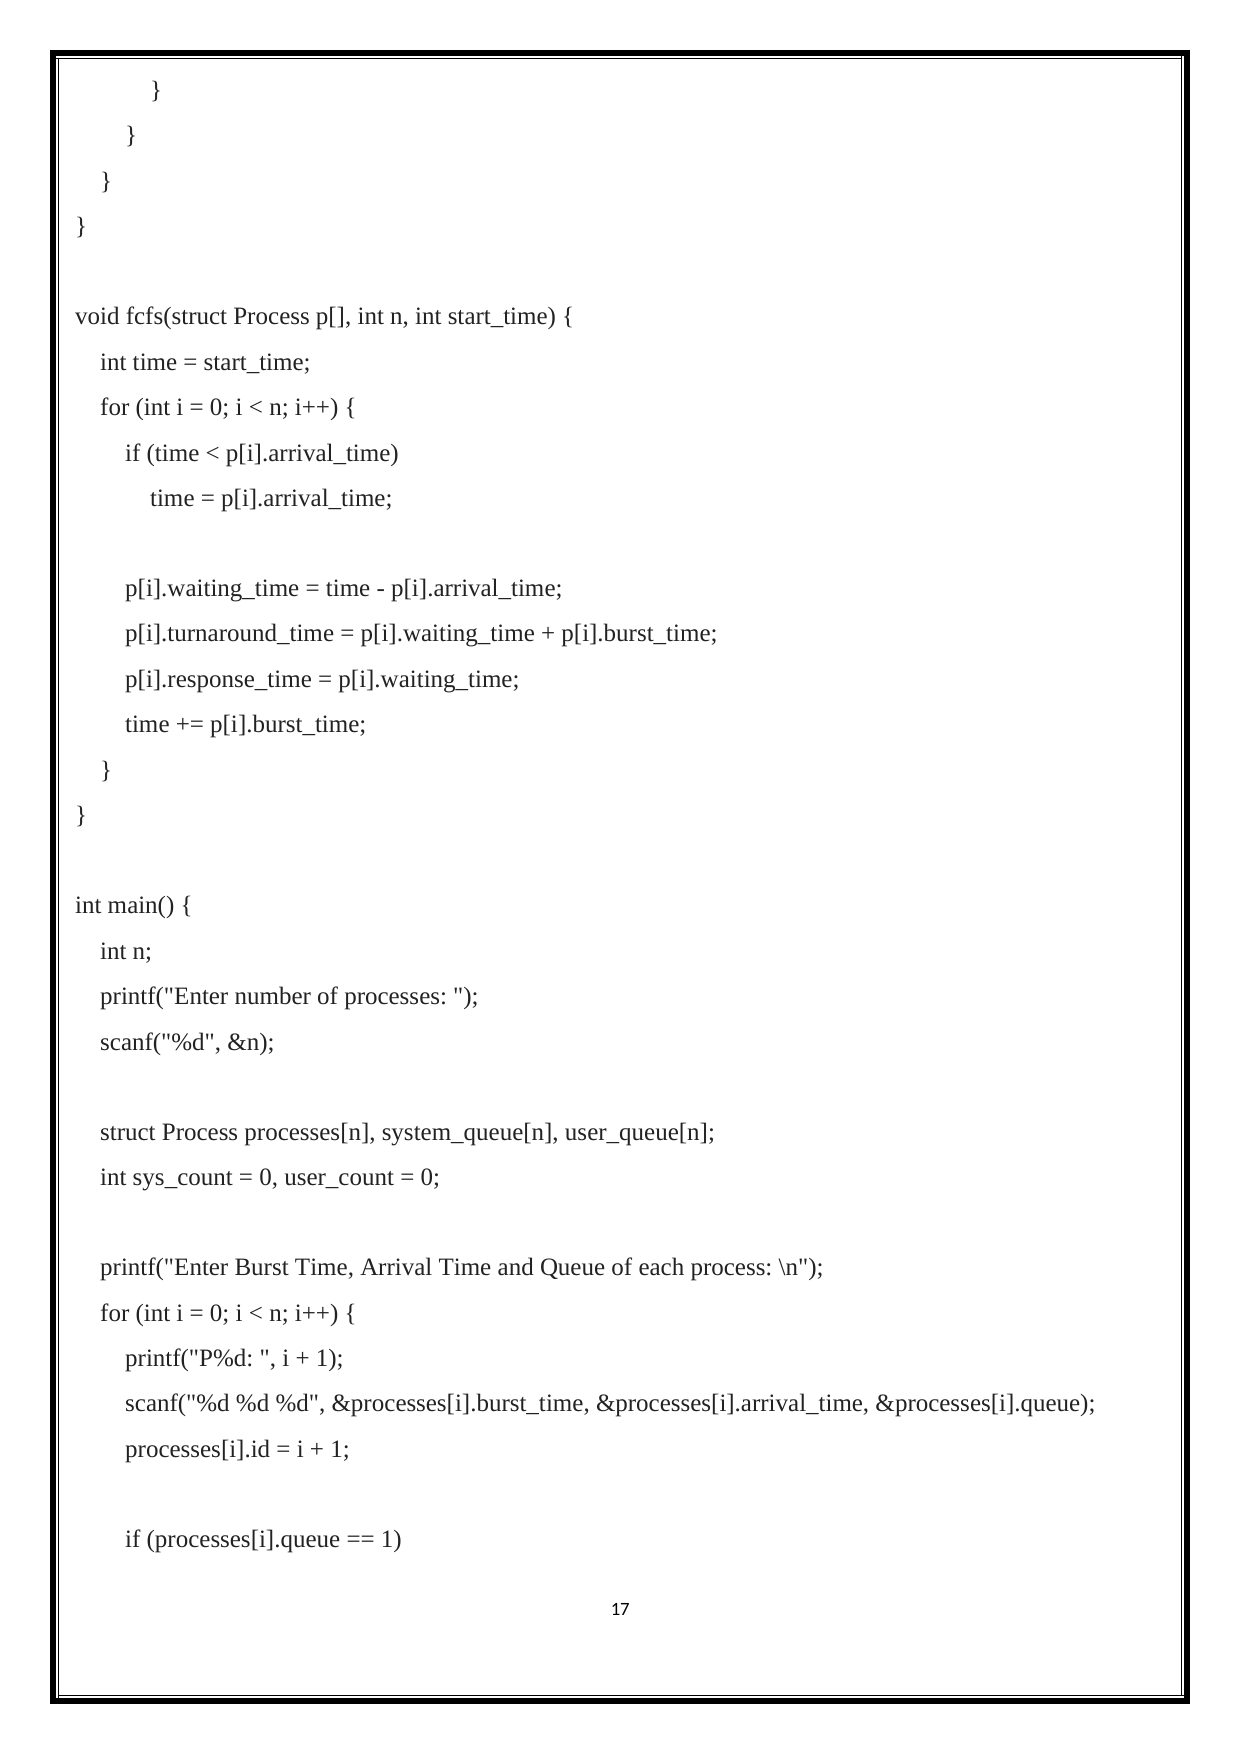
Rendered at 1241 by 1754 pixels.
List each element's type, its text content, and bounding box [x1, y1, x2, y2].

text printf("P%d: ", i + 1); [75, 1343, 1165, 1372]
text } [75, 120, 1165, 149]
text } [75, 166, 1165, 194]
text void fcfs(struct Process p[], int n, int start_time) { [75, 301, 1165, 330]
text } [75, 755, 1165, 783]
text } [75, 75, 1165, 104]
text struct Process processes[n], system_queue[n], user_queue[n]; [75, 1117, 1165, 1145]
text scanf("%d", &n); [75, 1027, 1165, 1055]
text p[i].response_time = p[i].waiting_time; [75, 664, 1165, 693]
text int sys_count = 0, user_count = 0; [75, 1162, 1165, 1191]
text p[i].waiting_time = time - p[i].arrival_time; [75, 573, 1165, 602]
text time += p[i].burst_time; [75, 709, 1165, 738]
text int n; [75, 936, 1165, 964]
text if (time < p[i].arrival_time) [75, 438, 1165, 466]
text int main() { [75, 890, 1165, 919]
text time = p[i].arrival_time; [75, 483, 1165, 512]
text scanf("%d %d %d", &processes[i].burst_time, &processes[i].arrival_time, &processes[i].queue); [75, 1388, 1165, 1417]
text for (int i = 0; i < n; i++) { [75, 1298, 1165, 1326]
text p[i].turnaround_time = p[i].waiting_time + p[i].burst_time; [75, 618, 1165, 647]
text printf("Enter Burst Time, Arrival Time and Queue of each process: \n"); [75, 1252, 1165, 1281]
text } [75, 211, 1165, 240]
text for (int i = 0; i < n; i++) { [75, 392, 1165, 421]
text int time = start_time; [75, 347, 1165, 376]
text if (processes[i].queue == 1) [75, 1524, 1165, 1553]
text processes[i].id = i + 1; [75, 1434, 1165, 1463]
text printf("Enter number of processes: "); [75, 981, 1165, 1010]
text } [75, 800, 1165, 829]
